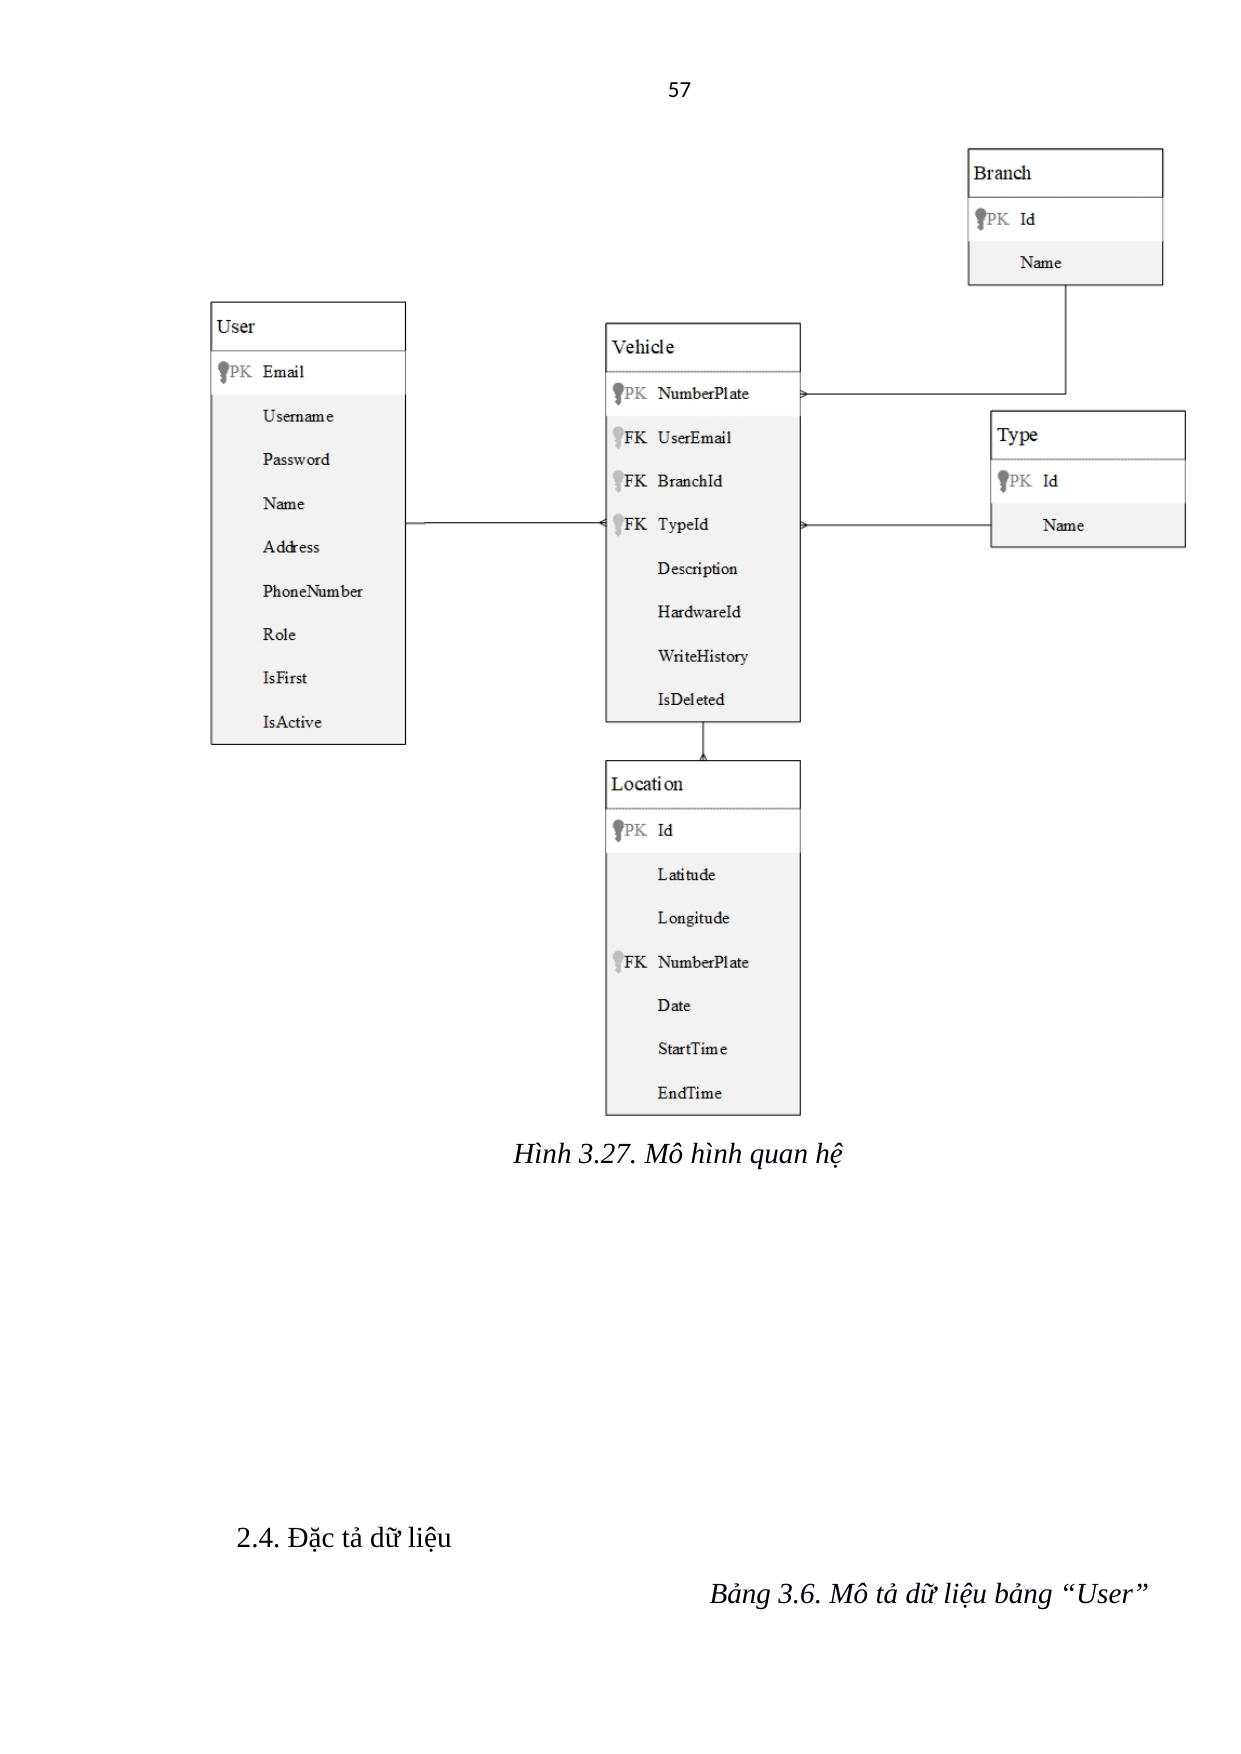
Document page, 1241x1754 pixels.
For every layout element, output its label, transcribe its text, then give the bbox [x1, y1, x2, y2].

subtitle 2.4. Đặc tả dữ liệu [207, 1520, 1152, 1553]
picture [206, 147, 1187, 1117]
text Bảng 3.6. Mô tả dữ liệu bảng “User” [207, 1576, 1152, 1610]
text Hình 3.27. Mô hình quan hệ [207, 1137, 1152, 1170]
